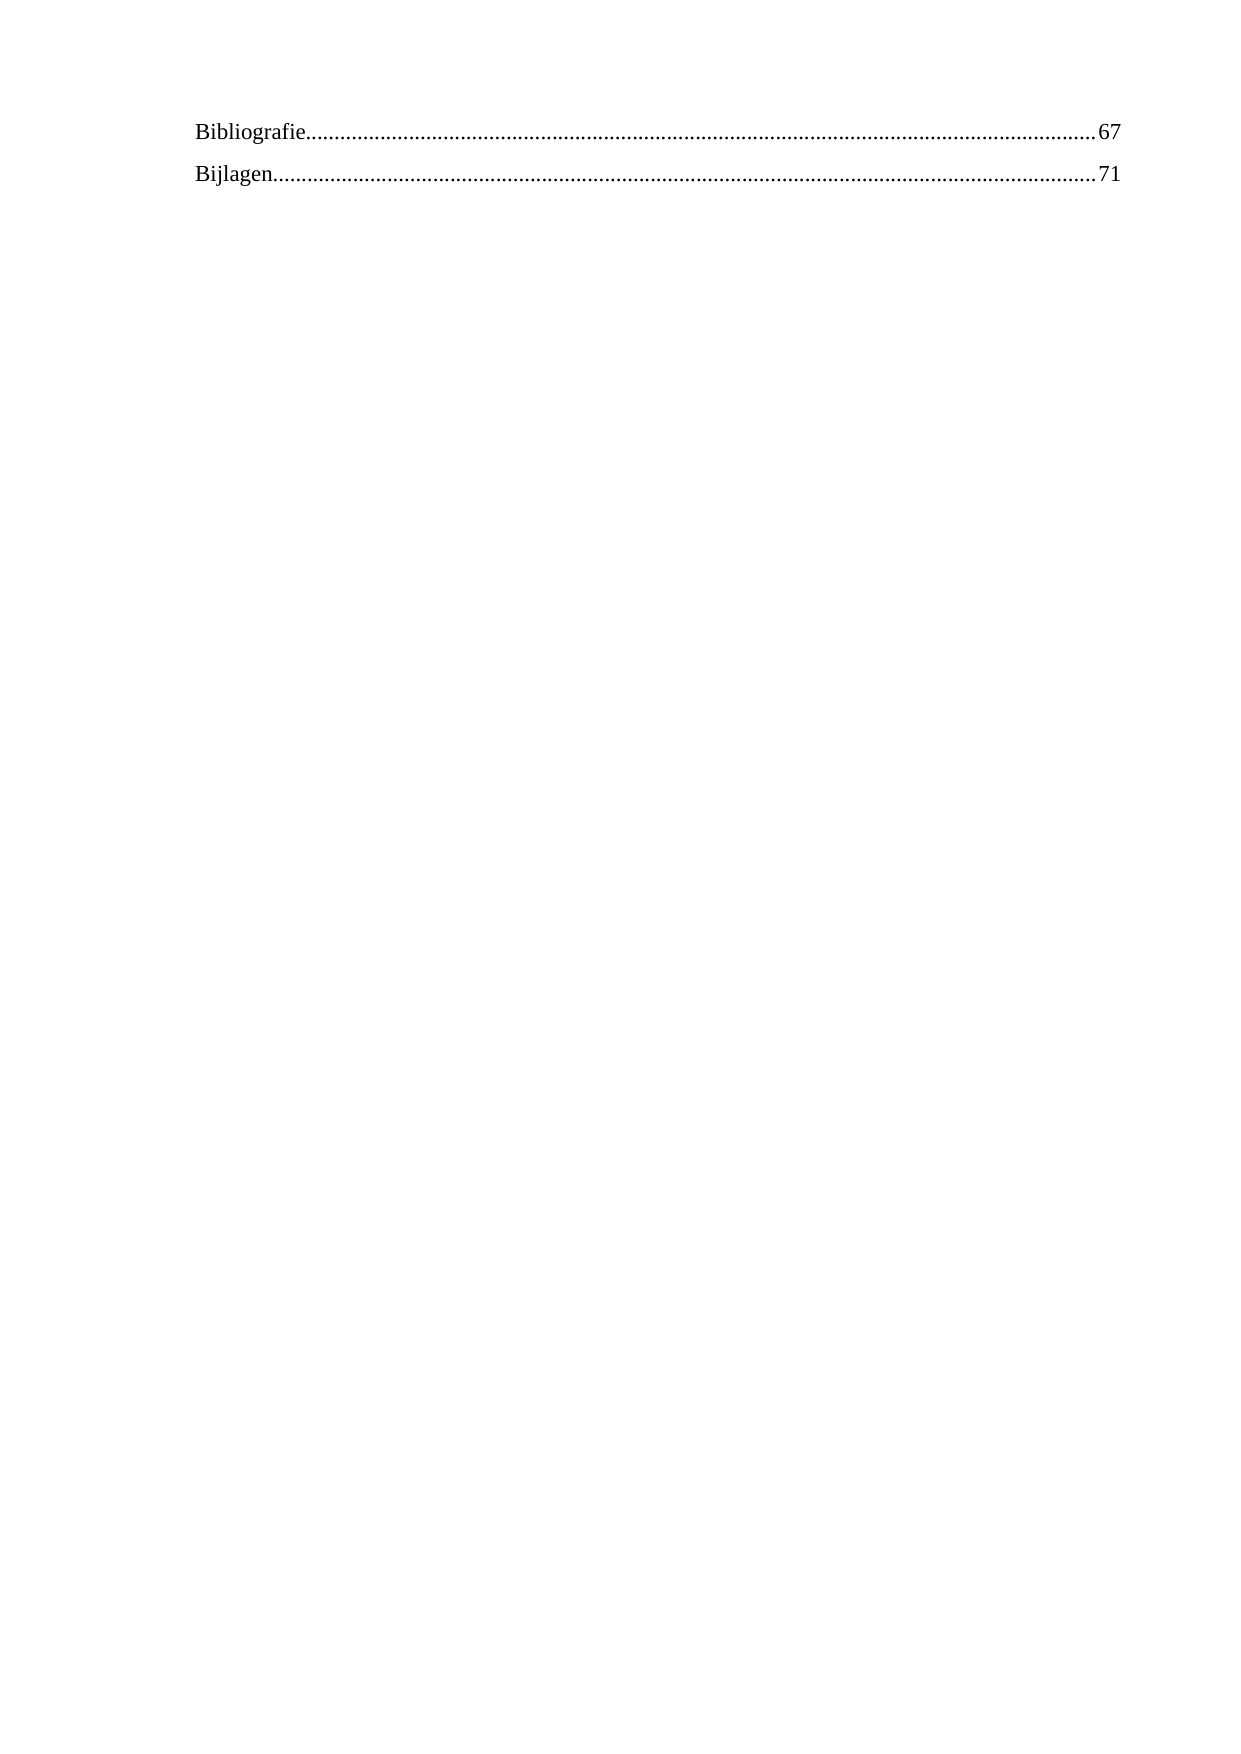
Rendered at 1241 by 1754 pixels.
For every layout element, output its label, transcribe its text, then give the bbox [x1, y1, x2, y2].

text Bibliografie 67 [195, 118, 1122, 144]
text Bijlagen 71 [195, 160, 1122, 186]
